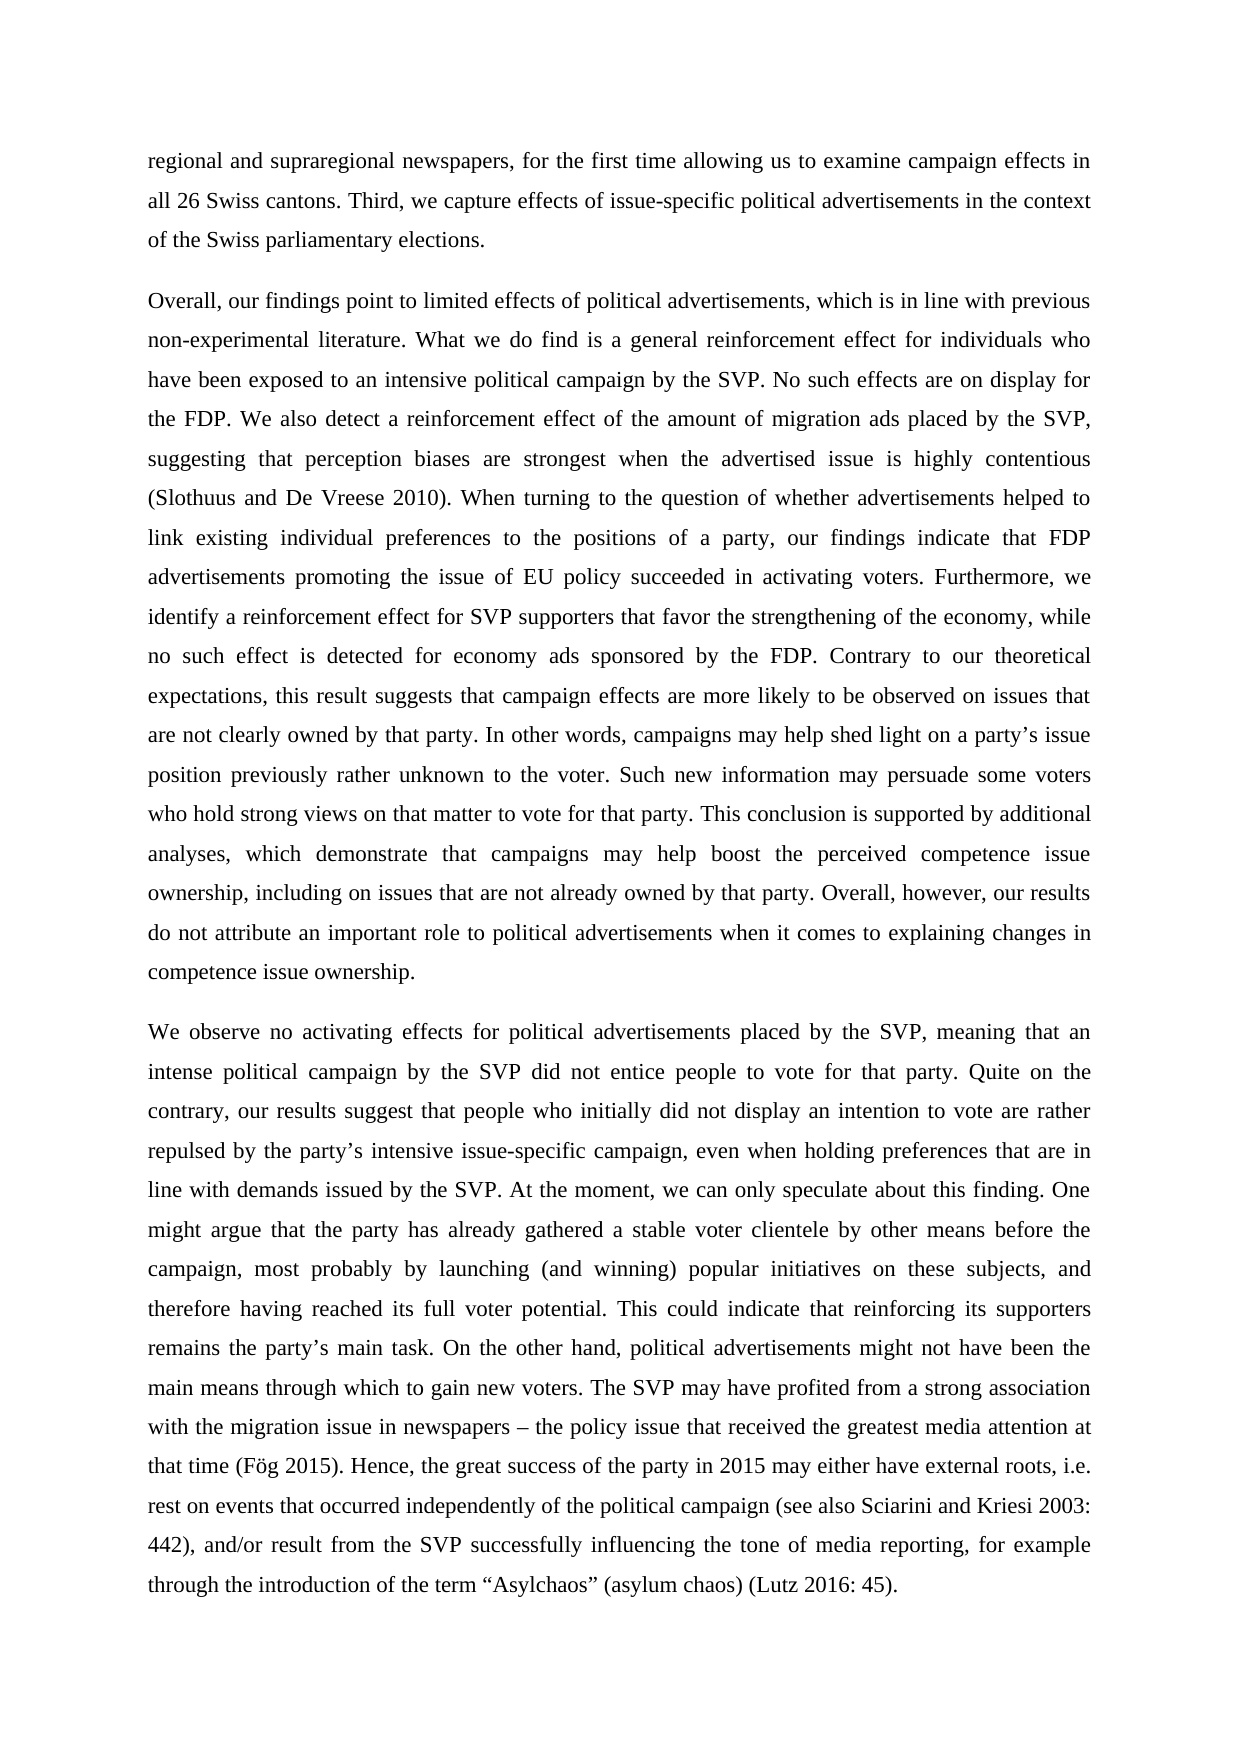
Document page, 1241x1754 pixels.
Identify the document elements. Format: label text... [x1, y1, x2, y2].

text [148, 148, 1093, 253]
text We observe no activating effects for political advertisements placed by the SVP, meaning that an intense political campaign by the SVP did not entice people to vote for that party. Quite on the contrary, our results suggest that people who initially did not display an intention to vote are rather repulsed by the party’s intensive issue-specific campaign, even when holding preferences that are in line with demands issued by the SVP. At the moment, we can only speculate about this finding. One might argue that the party has already gathered a stable voter clientele by other means before the campaign, most probably by launching (and winning) popular initiatives on these subjects, and therefore having reached its full voter potential. This could indicate that reinforcing its supporters remains the party’s main task. On the other hand, political advertisements might not have been the main means through which to gain new voters. The SVP may have profited from a strong association with the migration issue in newspapers – the policy issue that received the greatest media attention at that time (Fög 2015). Hence, the great success of the party in 2015 may either have external roots, i.e. rest on events that occurred independently of the political campaign (see also Sciarini and Kriesi 2003: 442), and/or result from the SVP successfully influencing the tone of media reporting, for example through the introduction of the term “Asylchaos” (asylum chaos) (Lutz 2016: 45). [148, 1018, 1093, 1597]
text Overall, our findings point to limited effects of political advertisements, which is in line with previous non-experimental literature. What we do find is a general reinforcement effect for individuals who have been exposed to an intensive political campaign by the SVP. No such effects are on display for the FDP. We also detect a reinforcement effect of the amount of migration ads placed by the SVP, suggesting that perception biases are strongest when the advertised issue is highly contentious (Slothuus and De Vreese 2010). When turning to the question of whether advertisements helped to link existing individual preferences to the positions of a party, our findings indicate that FDP advertisements promoting the issue of EU policy succeeded in activating voters. Furthermore, we identify a reinforcement effect for SVP supporters that favor the strengthening of the economy, while no such effect is detected for economy ads sponsored by the FDP. Contrary to our theoretical expectations, this result suggests that campaign effects are more likely to be observed on issues that are not clearly owned by that party. In other words, campaigns may help shed light on a party’s issue position previously rather unknown to the voter. Such new information may persuade some voters who hold strong views on that matter to vote for that party. This conclusion is supported by additional analyses, which demonstrate that campaigns may help boost the perceived competence issue ownership, including on issues that are not already owned by that party. Overall, however, our results do not attribute an important role to political advertisements when it comes to explaining changes in competence issue ownership. [148, 287, 1093, 984]
